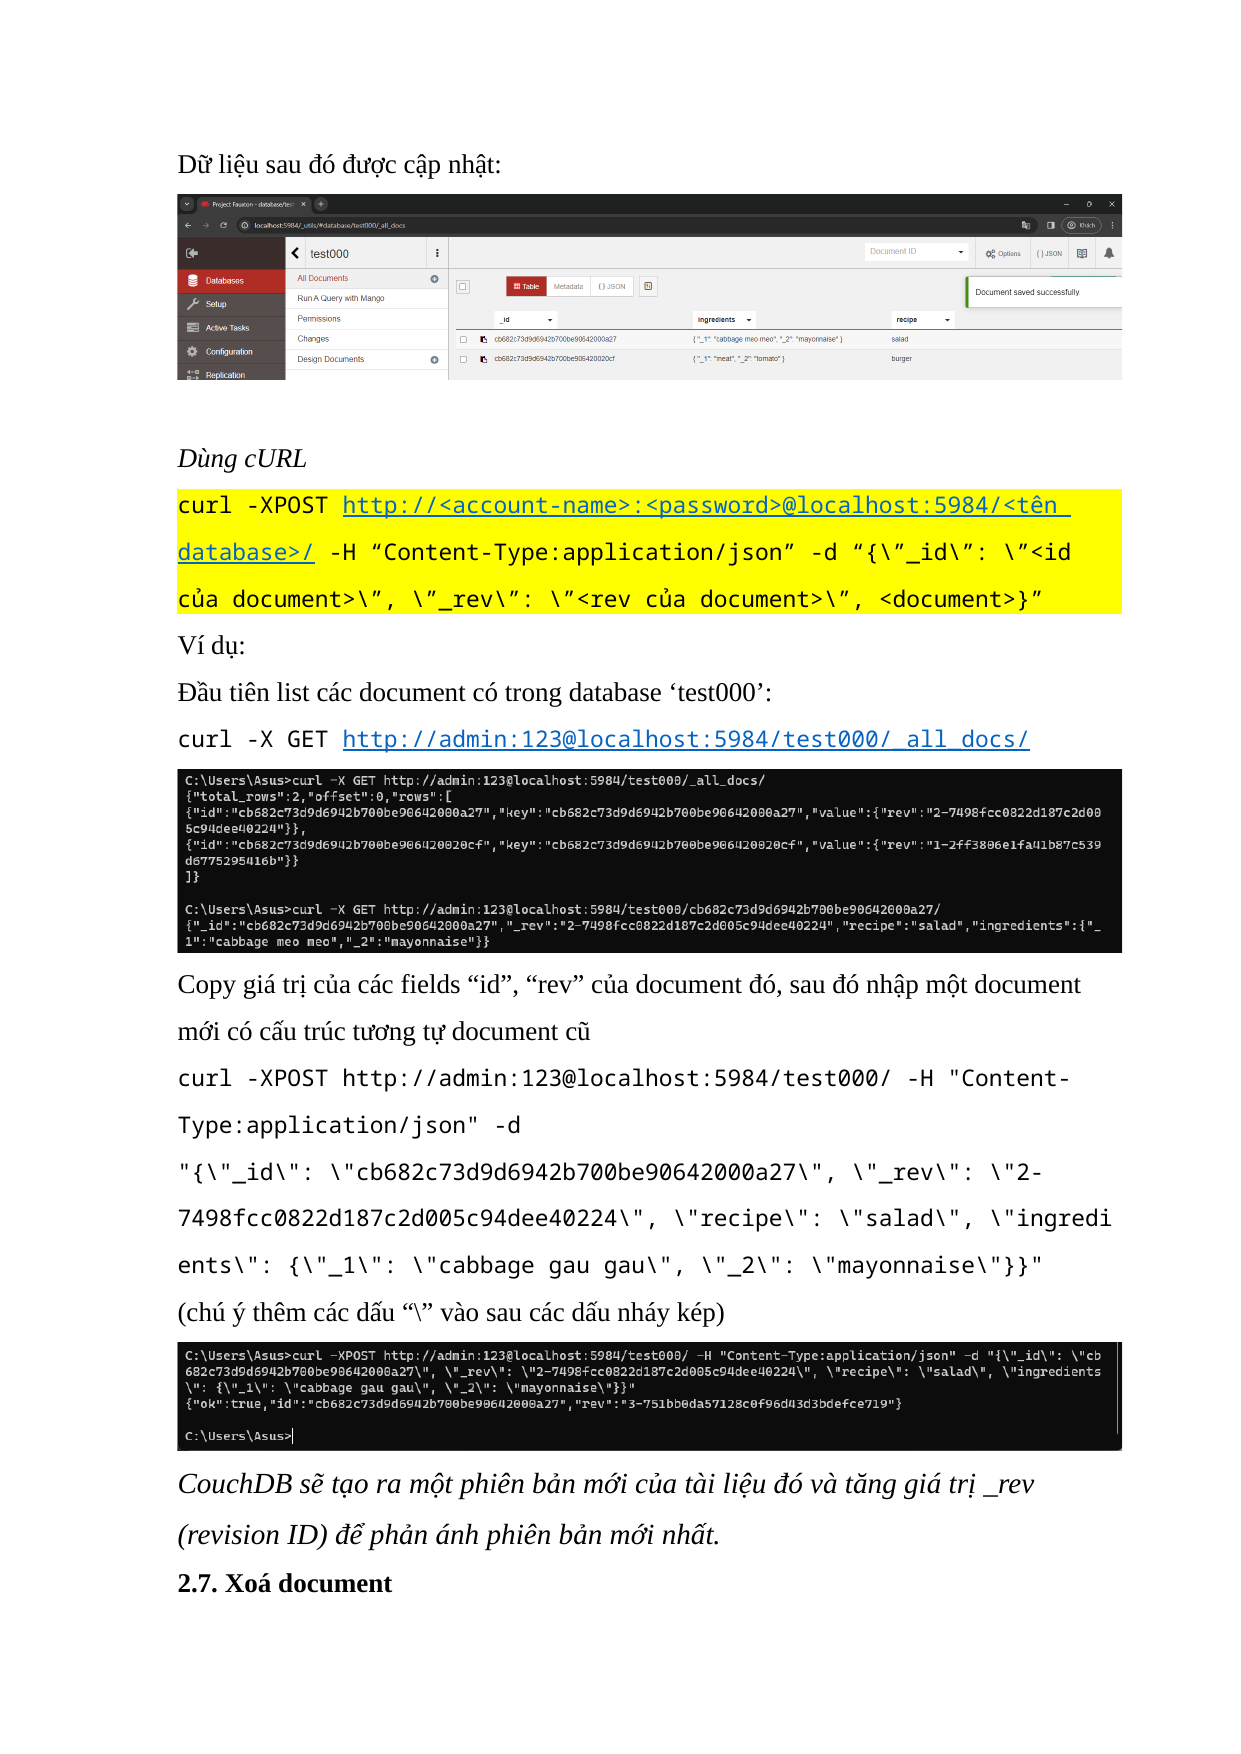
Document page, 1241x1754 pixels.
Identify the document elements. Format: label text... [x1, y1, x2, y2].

text curl -XPOST http://admin:123@localhost:5984/test000/ -H "Content-Type:application/json" -d "{\"_id\": \"cb682c73d9d6942b700be90642000a27\", \"_rev\": \"2-7498fcc0822d187c2d005c94dee40224\", \"recipe\": \"salad\", \"ingredients\": {\"_1\": \"cabbage gau gau\", \"_2\": \"mayonnaise\"}}" [177, 1062, 1122, 1281]
text curl -X GET http://admin:123@localhost:5984/test000/_all_docs/ [177, 723, 1122, 754]
text Dữ liệu sau đó được cập nhật: [177, 148, 1122, 179]
text Ví dụ: [177, 629, 1122, 661]
text Dùng cURL [177, 442, 1122, 473]
picture [177, 194, 1123, 380]
subtitle 2.7. Xoá document [177, 1567, 1122, 1598]
text Đầu tiên list các document có trong database ‘test000’: [177, 676, 1122, 707]
picture [177, 1342, 1123, 1451]
text Copy giá trị của các fields “id”, “rev” của document đó, sau đó nhập một document mới có cấu trúc tương tự document cũ [177, 968, 1122, 1046]
text curl -XPOST http://<account-name>:<password>@localhost:5984/<tên database>/ -H “Content-Type:application/json” -d “{\”_id\”: \”<id của document>\”, \”_rev\”: \”<rev của document>\”, <document>}” [177, 489, 1122, 614]
picture [177, 769, 1123, 953]
text (chú ý thêm các dấu “\” vào sau các dấu nháy kép) [177, 1296, 1122, 1327]
text CouchDB sẽ tạo ra một phiên bản mới của tài liệu đó và tăng giá trị _rev (revision ID) để phản ánh phiên bản mới nhất. [177, 1467, 1122, 1550]
